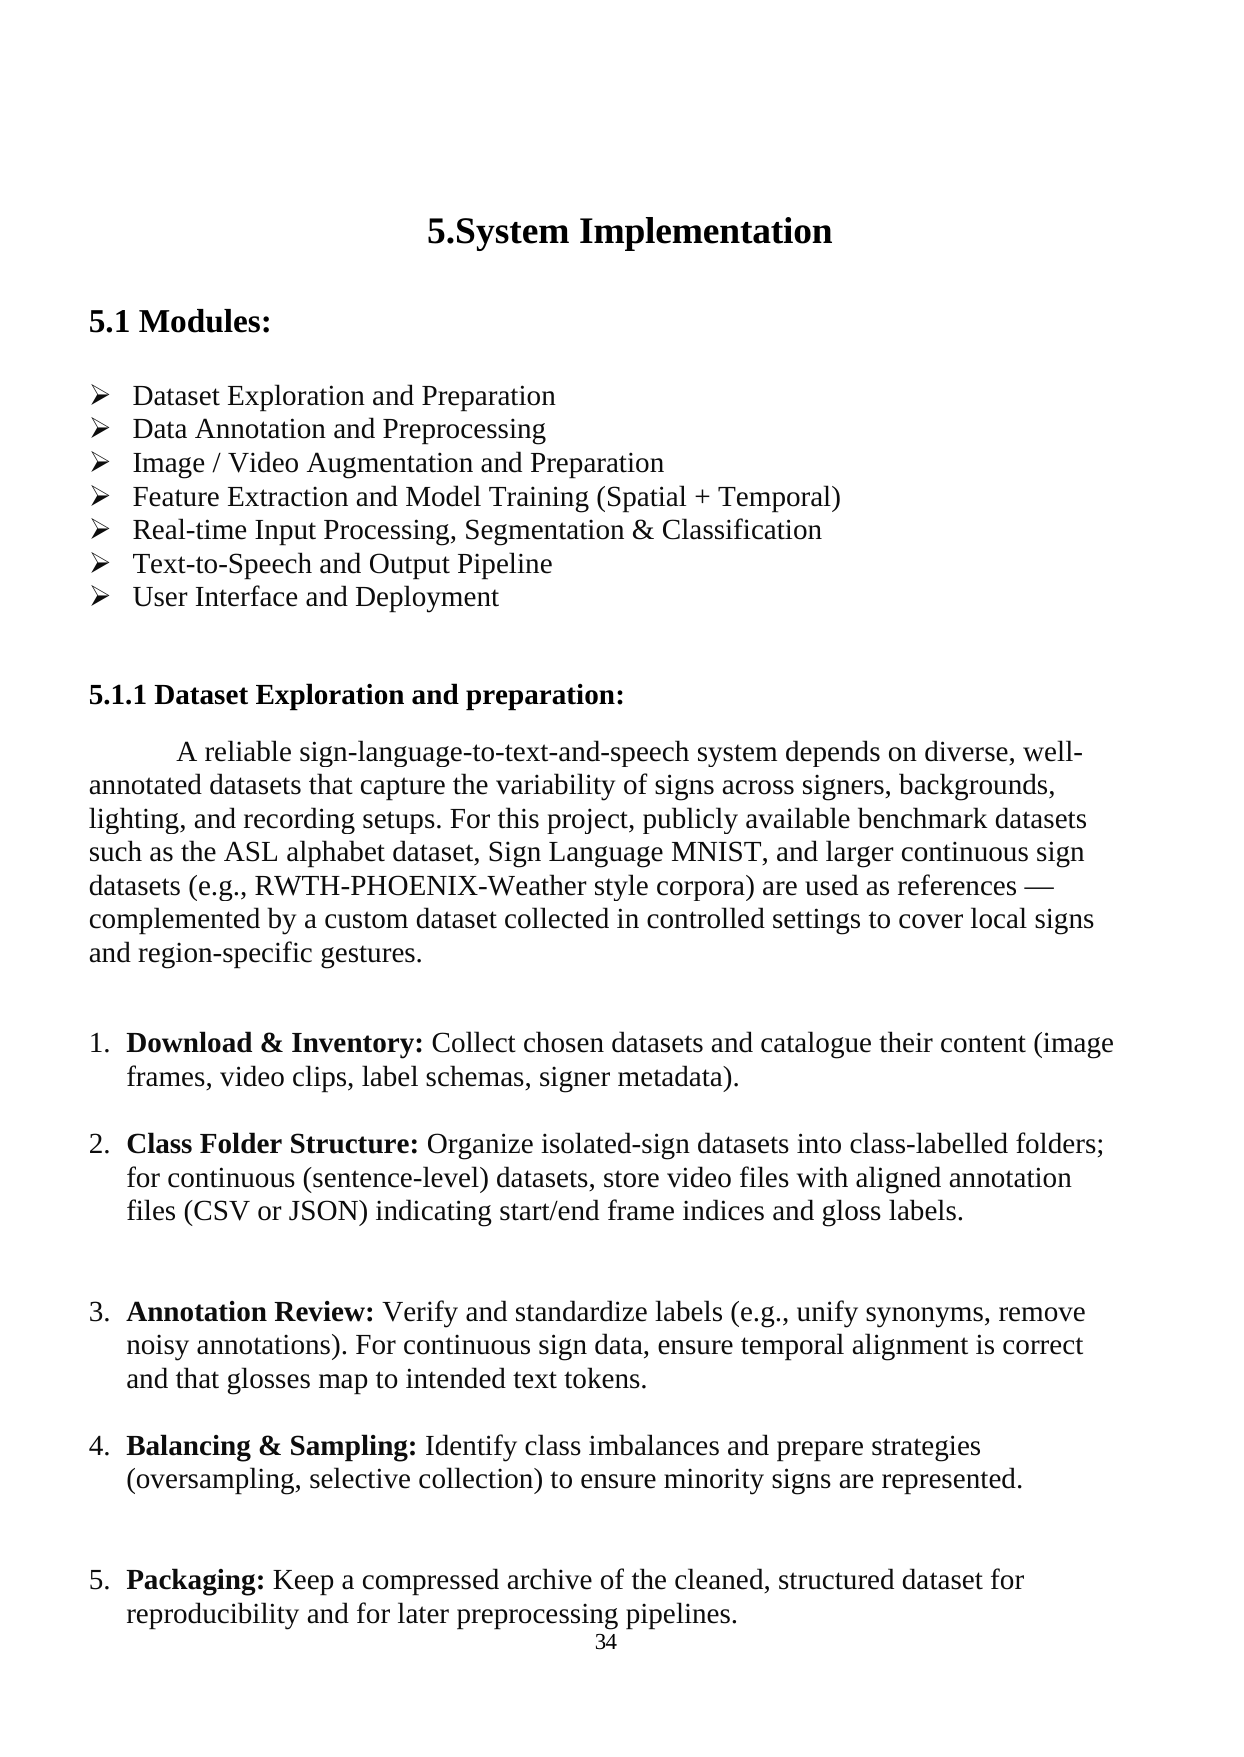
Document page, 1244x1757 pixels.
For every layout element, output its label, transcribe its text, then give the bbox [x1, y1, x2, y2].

list Packaging: Keep a compressed archive of the cleaned, structured dataset for reproducibility and for later preprocessing pipelines. [88, 1562, 1126, 1629]
list Balancing & Sampling: Identify class imbalances and prepare strategies (oversampling, selective collection) to ensure minority signs are represented. [88, 1428, 1126, 1495]
list Text-to-Speech and Output Pipeline [88, 546, 1126, 579]
list Download & Inventory: Collect chosen datasets and catalogue their content (image frames, video clips, label schemas, signer metadata). [88, 1026, 1126, 1093]
list Image / Video Augmentation and Preparation [88, 445, 1126, 479]
list Data Annotation and Preprocessing [88, 411, 1126, 445]
list Annotation Review: Verify and standardize labels (e.g., unify synonyms, remove noisy annotations). For continuous sign data, ensure temporal alignment is correct and that glosses map to intended text tokens. [88, 1294, 1126, 1394]
list Class Folder Structure: Organize isolated-sign datasets into class-labelled folders; for continuous (sentence-level) datasets, store video files with aligned annotation files (CSV or JSON) indicating start/end frame indices and gloss labels. [88, 1126, 1126, 1227]
list Real-time Input Processing, Segmentation & Classification [88, 512, 1126, 546]
text A reliable sign-language-to-text-and-speech system depends on diverse, well-annotated datasets that capture the variability of signs across signers, backgrounds, lighting, and recording setups. For this project, publicly available benchmark datasets such as the ASL alphabet dataset, Sign Language MNIST, and larger continuous sign datasets (e.g., RWTH-PHOENIX-Weather style corpora) are used as references — complemented by a custom dataset collected in controlled settings to cover local signs and region-specific gestures. [423, 734, 1126, 968]
subtitle 5.1.1 Dataset Exploration and preparation: [88, 677, 1126, 710]
subtitle 5.System Implementation [134, 208, 1126, 252]
list Feature Extraction and Model Training (Spatial + Temporal) [88, 479, 1126, 512]
subtitle 5.1 Modules: [88, 301, 1126, 339]
list User Interface and Deployment [88, 579, 1126, 613]
list Dataset Exploration and Preparation [88, 378, 1126, 411]
